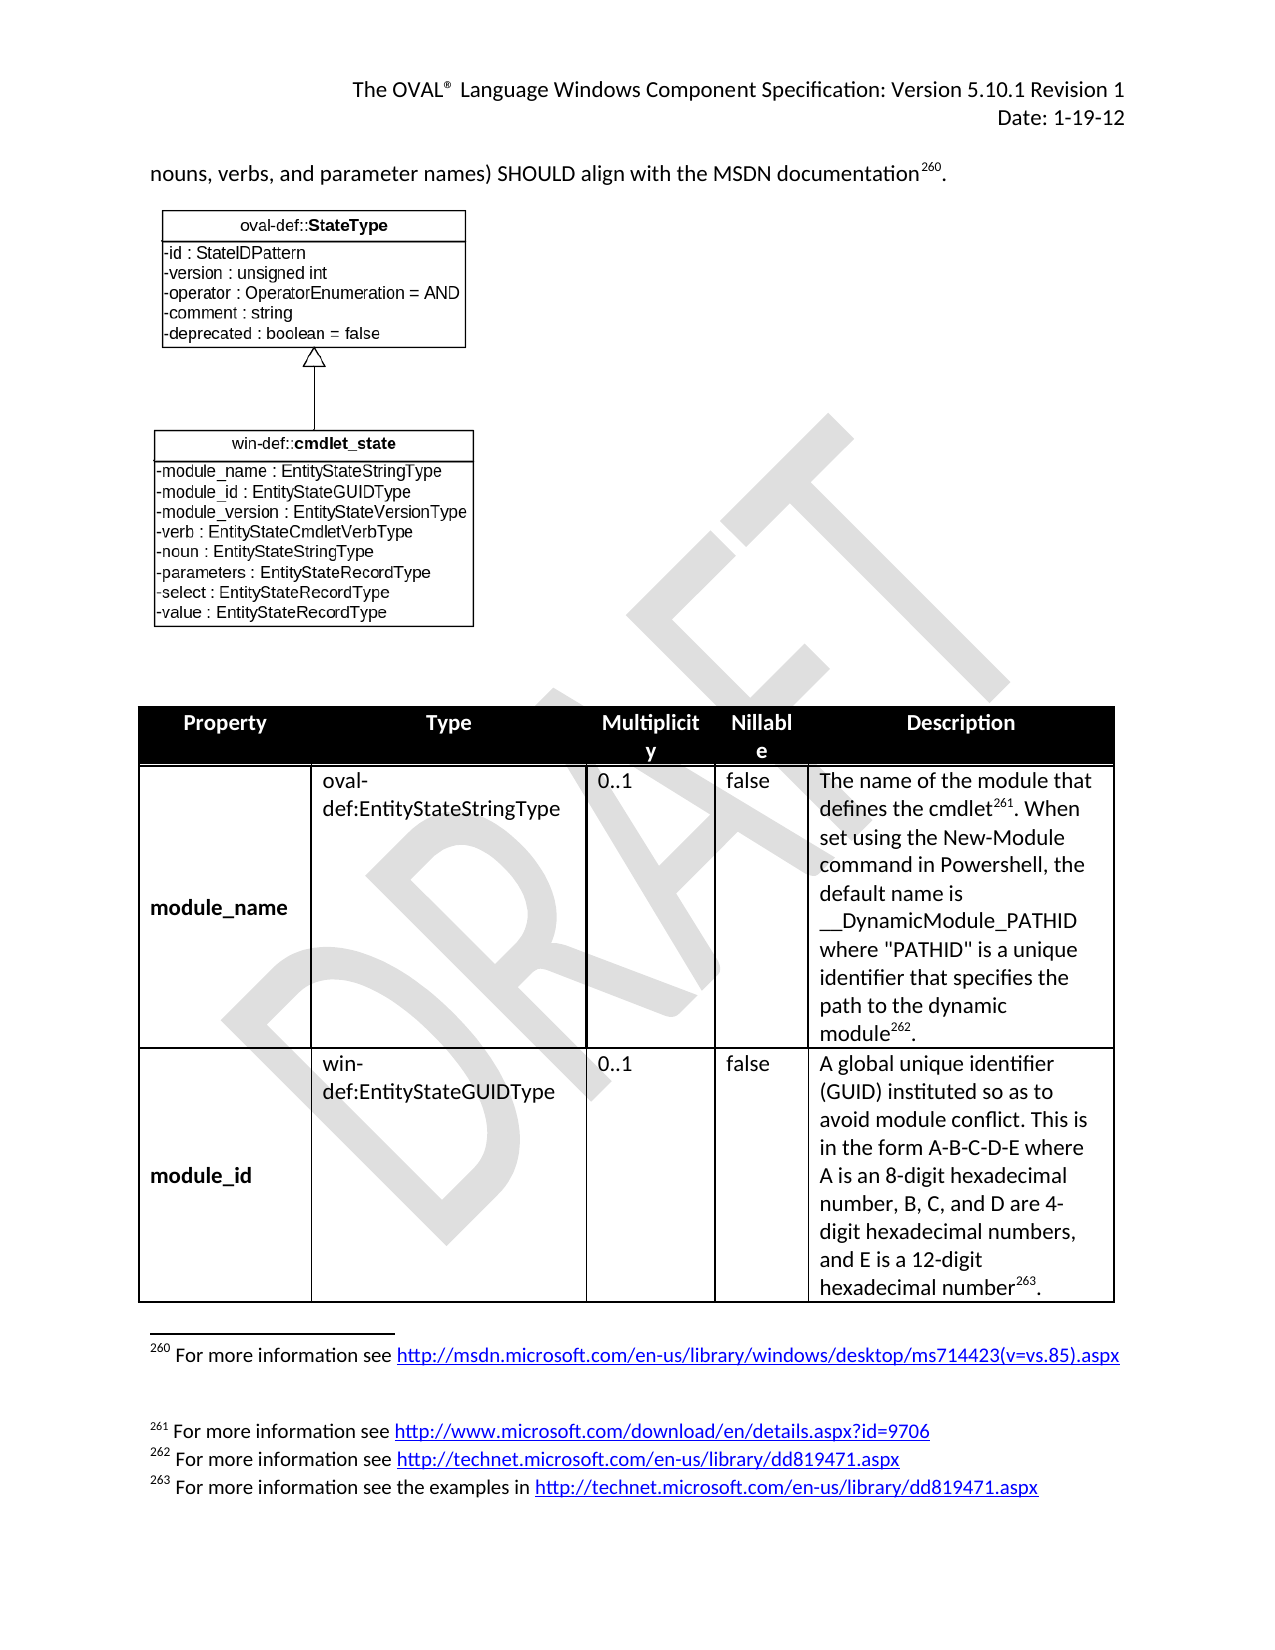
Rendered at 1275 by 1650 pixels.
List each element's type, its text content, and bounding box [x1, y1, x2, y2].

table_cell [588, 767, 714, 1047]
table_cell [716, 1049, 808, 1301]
text The cmdlet_state construct is used by a cmdlet_test to make assertions about the presence of PowerShell cmdlet related properties and values obtained from a cmdlet. Certain attributes (such as nouns, verbs, and parameter names) SHOULD align with the MSDN documentation. [150, 159, 1125, 628]
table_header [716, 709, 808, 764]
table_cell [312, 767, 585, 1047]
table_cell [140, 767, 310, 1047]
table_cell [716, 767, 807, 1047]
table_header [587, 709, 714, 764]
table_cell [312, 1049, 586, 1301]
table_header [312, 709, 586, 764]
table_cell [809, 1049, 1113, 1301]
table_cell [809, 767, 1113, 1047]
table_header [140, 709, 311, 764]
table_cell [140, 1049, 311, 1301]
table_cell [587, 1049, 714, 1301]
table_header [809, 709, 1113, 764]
